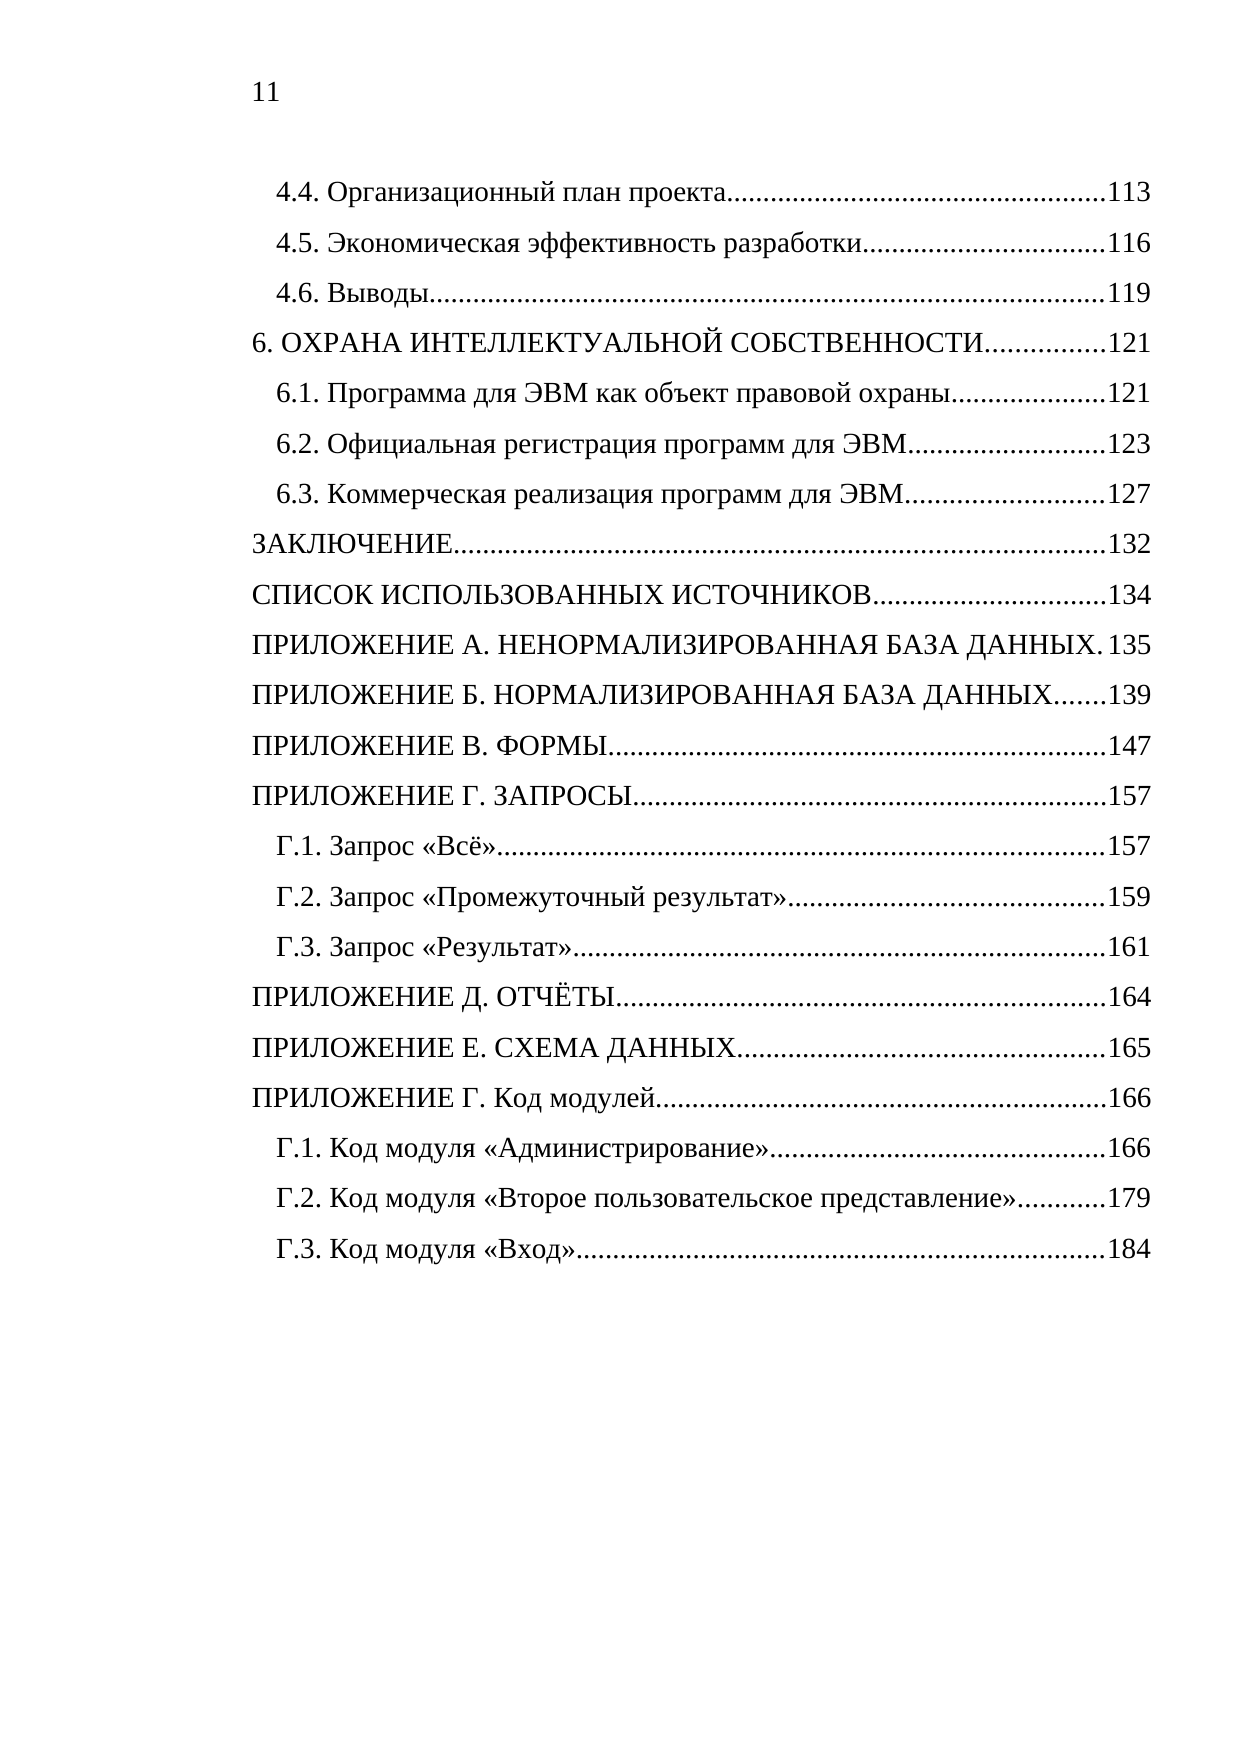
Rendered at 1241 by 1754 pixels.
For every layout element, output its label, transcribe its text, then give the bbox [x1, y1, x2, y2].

text ПРИЛОЖЕНИЕ Г. ЗАПРОСЫ 157 [177, 778, 1152, 812]
text ПРИЛОЖЕНИЕ В. ФОРМЫ 147 [177, 728, 1152, 761]
text ЗАКЛЮЧЕНИЕ 132 [177, 527, 1152, 560]
text Г.2. Запрос «Промежуточный результат» 159 [202, 879, 1152, 912]
text Г.1. Код модуля «Администрирование» 166 [202, 1130, 1152, 1164]
text ПРИЛОЖЕНИЕ Е. СХЕМА ДАННЫХ 165 [177, 1030, 1152, 1063]
text ПРИЛОЖЕНИЕ Д. ОТЧЁТЫ 164 [177, 979, 1152, 1013]
text Г.3. Запрос «Результат» 161 [202, 929, 1152, 963]
text СПИСОК ИСПОЛЬЗОВАННЫХ ИСТОЧНИКОВ 134 [177, 577, 1152, 610]
text Г.2. Код модуля «Второе пользовательское представление» 179 [202, 1181, 1152, 1214]
text 6. ОХРАНА ИНТЕЛЛЕКТУАЛЬНОЙ СОБСТВЕННОСТИ 121 [177, 325, 1152, 359]
text ПРИЛОЖЕНИЕ А. НЕНОРМАЛИЗИРОВАННАЯ БАЗА ДАННЫХ 135 [177, 627, 1152, 661]
text 4.4. Организационный план проекта 113 [202, 174, 1152, 208]
text Г.3. Код модуля «Вход» 184 [202, 1231, 1152, 1264]
text 6.2. Официальная регистрация программ для ЭВМ 123 [202, 426, 1152, 459]
text ПРИЛОЖЕНИЕ Б. НОРМАЛИЗИРОВАННАЯ БАЗА ДАННЫХ 139 [177, 677, 1152, 711]
text Г.1. Запрос «Всё» 157 [202, 828, 1152, 862]
text 6.1. Программа для ЭВМ как объект правовой охраны 121 [202, 376, 1152, 409]
text 4.6. Выводы 119 [202, 275, 1152, 308]
text 6.3. Коммерческая реализация программ для ЭВМ 127 [202, 476, 1152, 510]
text 4.5. Экономическая эффективность разработки 116 [202, 225, 1152, 258]
text ПРИЛОЖЕНИЕ Г. Код модулей 166 [177, 1080, 1152, 1113]
